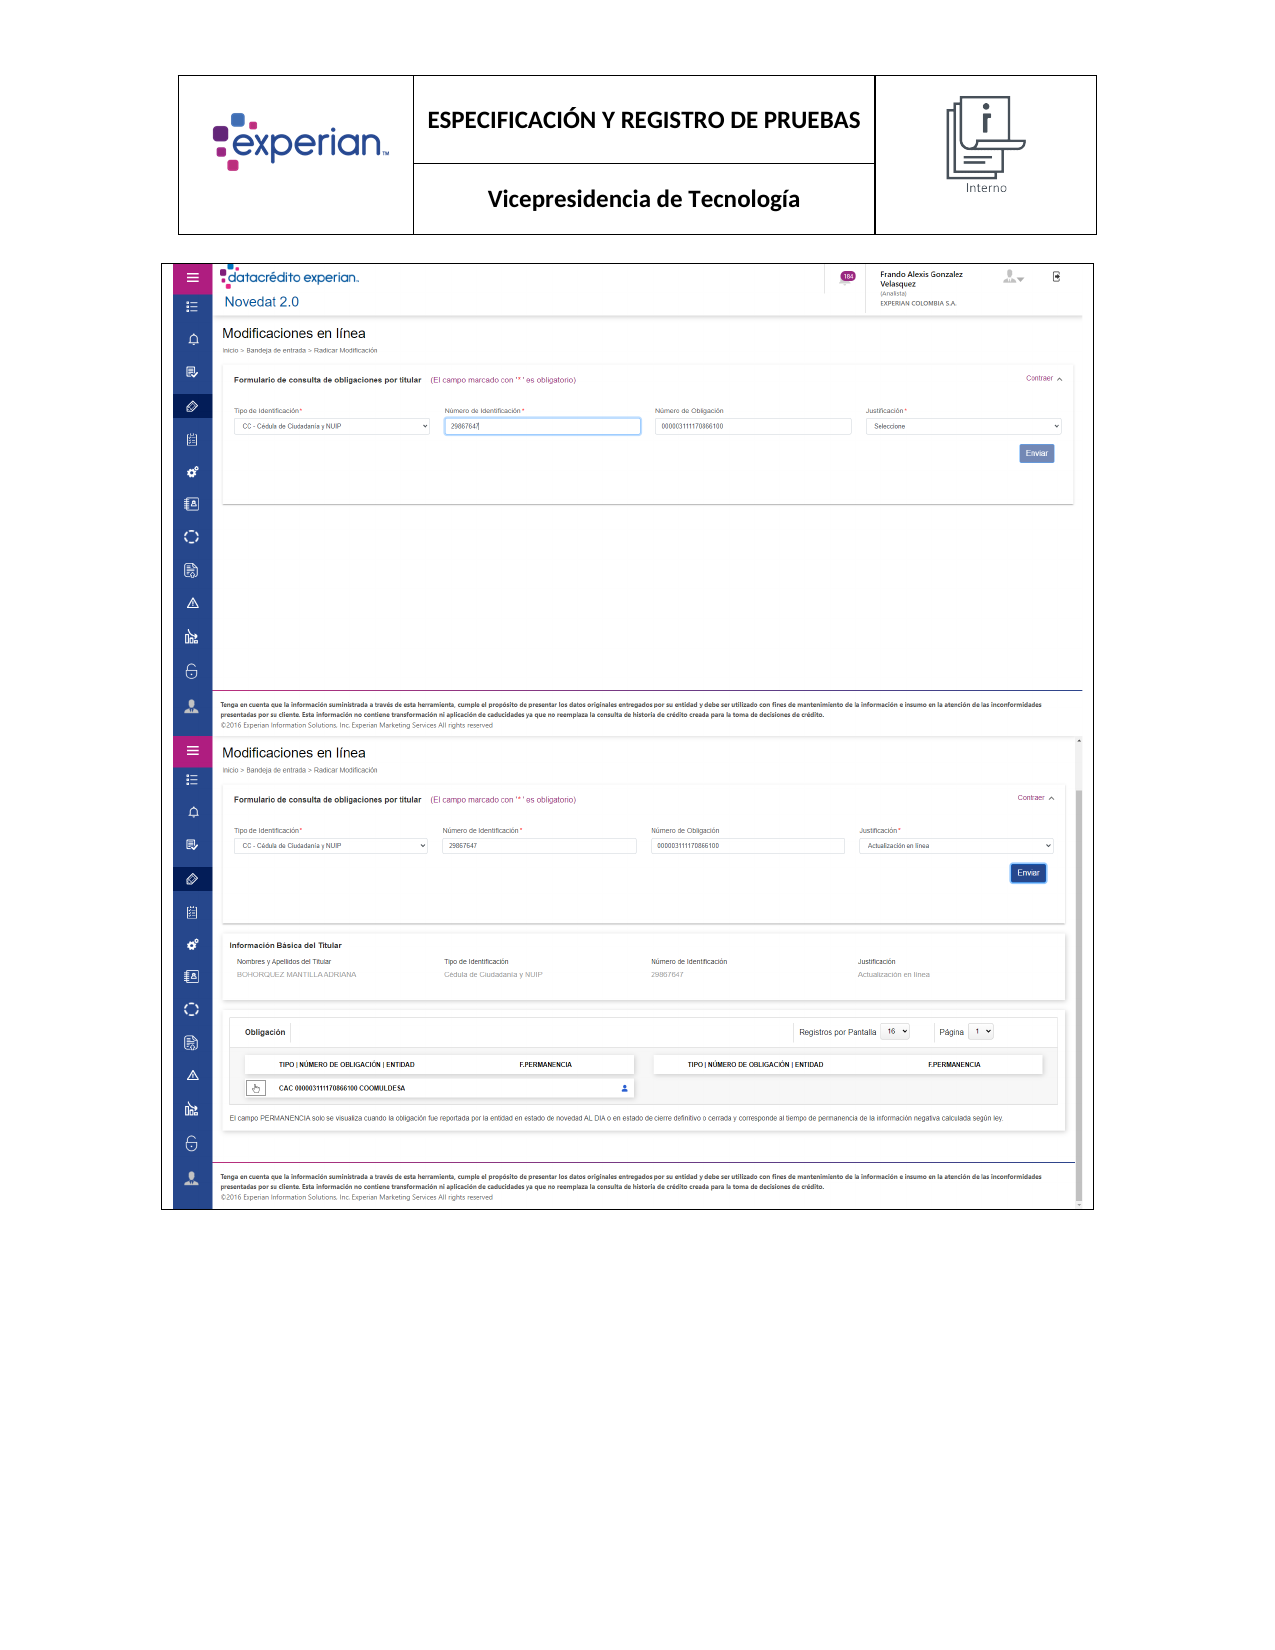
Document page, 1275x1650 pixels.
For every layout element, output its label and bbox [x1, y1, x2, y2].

table_cell [1083, 264, 1093, 1209]
table_cell [162, 264, 173, 1209]
picture [191, 91, 401, 192]
picture [946, 91, 1026, 193]
picture [173, 264, 1083, 1209]
